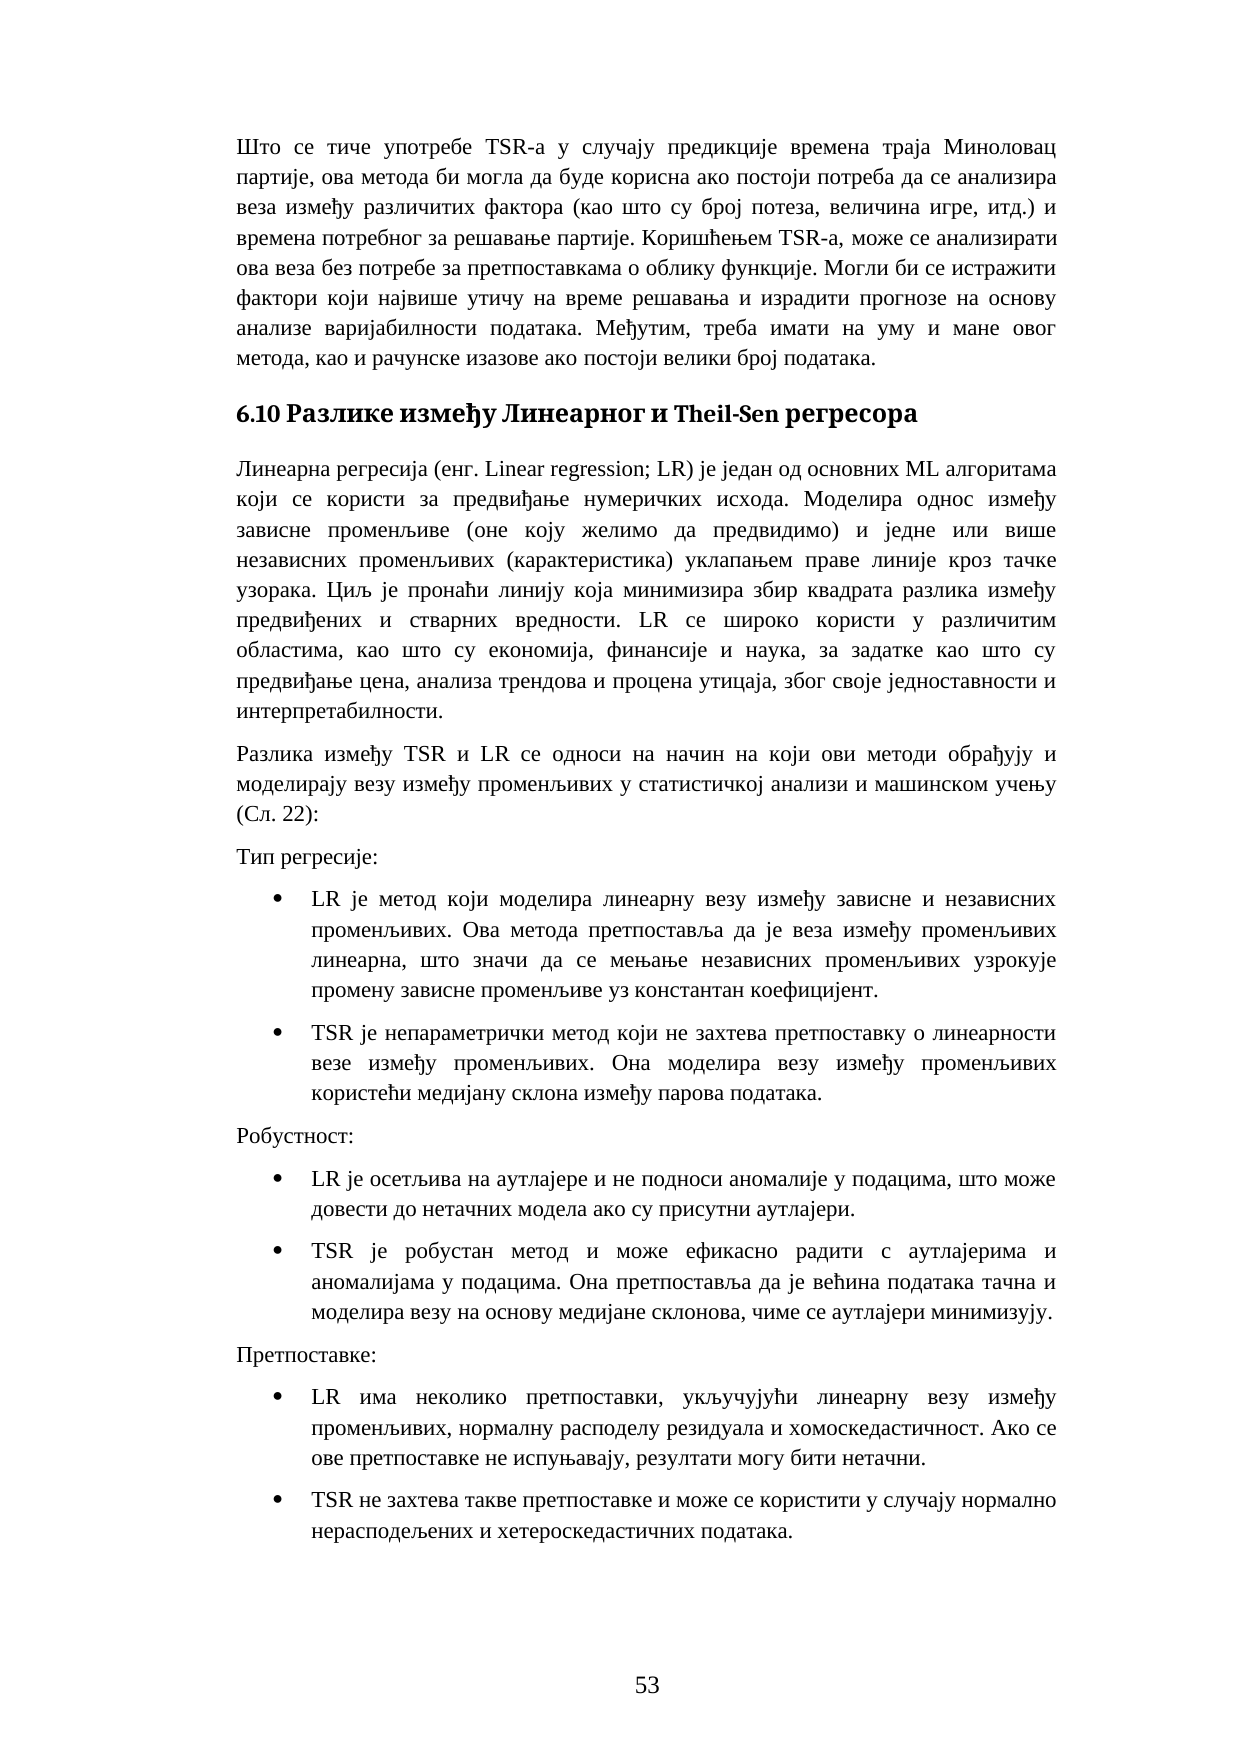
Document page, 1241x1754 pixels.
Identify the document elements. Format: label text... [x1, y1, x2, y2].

text Разлика између TSR и LR се односи на начин на који ови методи обрађују и моделирају везу између променљивих у статистичкој анализи и машинском учењу (Сл. 22): [236, 739, 1058, 826]
text 6.10 Разлике између Линеарног и Theil-Sen регресора [236, 399, 1058, 428]
text Што се тиче употребе TSR-a у случају предикције времена траја Миноловац партије, ова метода би могла да буде корисна ако постоји потреба да се анализира веза између различитих фактора (као што су број потеза, величина игре, итд.) и времена потребног за решавање партије. Коришћењем TSR-a, може се анализирати ова веза без потребе за претпоставкама о облику функције. Могли би се истражити фактори који највише утичу на време решавања и израдити прогнозе на основу анализе варијабилности података. Међутим, треба имати на уму и мане овог метода, као и рачунске изазове ако постоји велики број података. [236, 133, 1058, 371]
list TSR је непараметрички метод који не захтева претпоставку о линеарности везе између променљивих. Она моделира везу између променљивих користећи медијану склона између парова података. [274, 1019, 1058, 1106]
list TSR је робустан метод и може ефикасно радити с аутлајерима и аномалијама у подацима. Она претпоставља да је већина података тачна и моделира везу на основу медијане склонова, чиме се аутлајери минимизују. [274, 1237, 1058, 1324]
text Линеарна регресија (енг. Linear regression; LR) је један од основних ML алгоритама који се користи за предвиђање нумеричких исхода. Моделира однос између зависне променљиве (оне коју желимо да предвидимо) и једне или више независних променљивих (карактеристика) уклапањем праве линије кроз тачке узорака. Циљ је пронаћи линију која минимизира збир квадрата разлика између предвиђених и стварних вредности. LR се широко користи у различитим областима, као што су економија, финансије и наука, за задатке као што су предвиђање цена, анализа трендова и процена утицаја, због своје једноставности и интерпретабилности. [236, 455, 1058, 723]
text Тип регресије: [236, 843, 1058, 869]
list TSR не захтева такве претпоставке и може се користити у случају нормално нерасподељених и хетероскедастичних података. [274, 1486, 1058, 1543]
list LR је метод који моделира линеарну везу између зависне и независних променљивих. Ова метода претпоставља да је веза између променљивих линеарна, што значи да се мењање независних променљивих узрокује промену зависне променљиве уз константан коефицијент. [274, 885, 1058, 1002]
text Робустност: [236, 1122, 1058, 1148]
list LR има неколико претпоставки, укључујући линеарну везу између променљивих, нормалну расподелу резидуала и хомоскедастичност. Ако се ове претпоставке не испуњавају, резултати могу бити нетачни. [274, 1383, 1058, 1470]
list LR је осетљива на аутлајере и не подноси аномалије у подацима, што може довести до нетачних модела ако су присутни аутлајери. [274, 1164, 1058, 1221]
text Претпоставке: [236, 1341, 1058, 1367]
